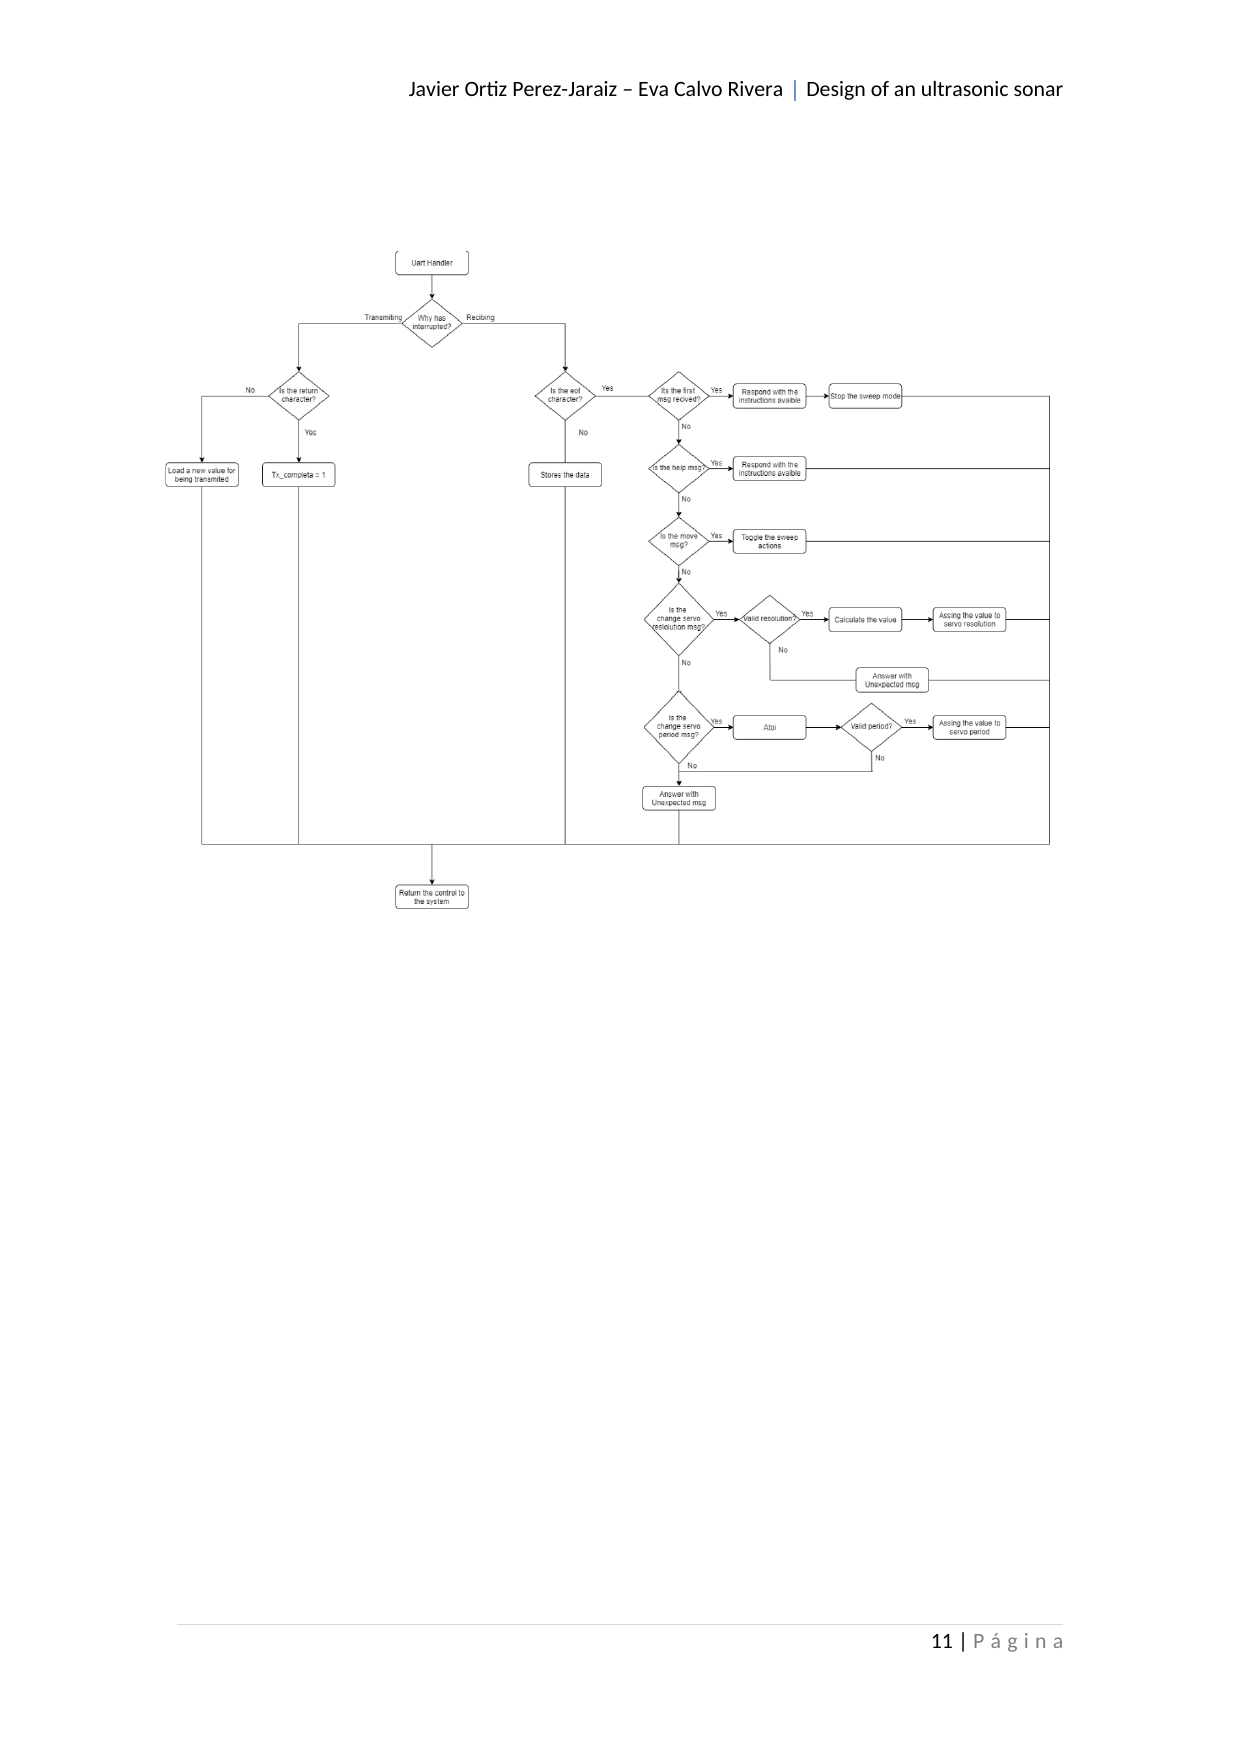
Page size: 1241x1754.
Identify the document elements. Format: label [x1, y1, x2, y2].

picture [165, 251, 1050, 909]
